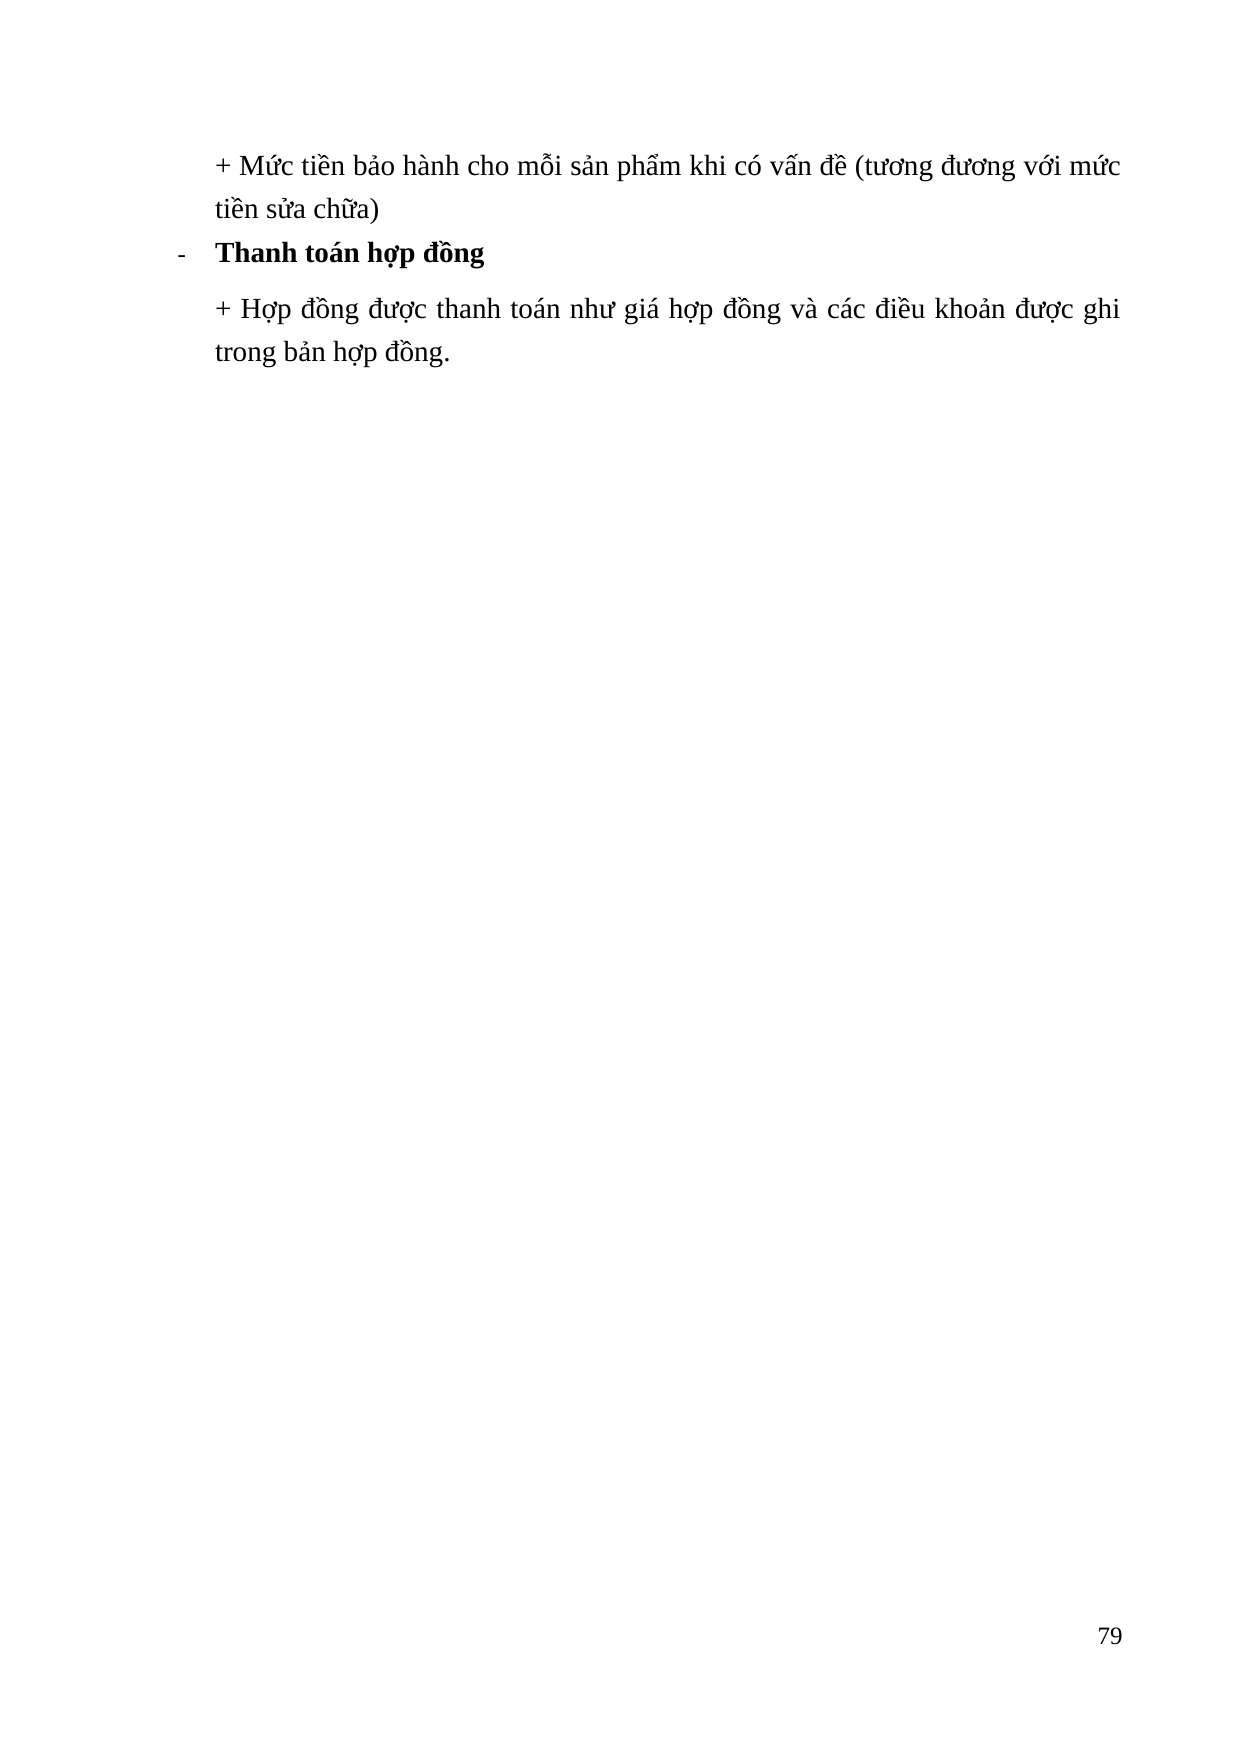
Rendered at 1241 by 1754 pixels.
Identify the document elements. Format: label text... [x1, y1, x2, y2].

list Thanh toán hợp đồng [177, 235, 1031, 268]
list + Mức tiền bảo hành cho mỗi sản phẩm khi có vấn đề (tương đương với mức tiền sửa chữa) [215, 148, 1122, 225]
text + Hợp đồng được thanh toán như giá hợp đồng và các điều khoản được ghi trong bản hợp đồng. [215, 291, 1122, 368]
